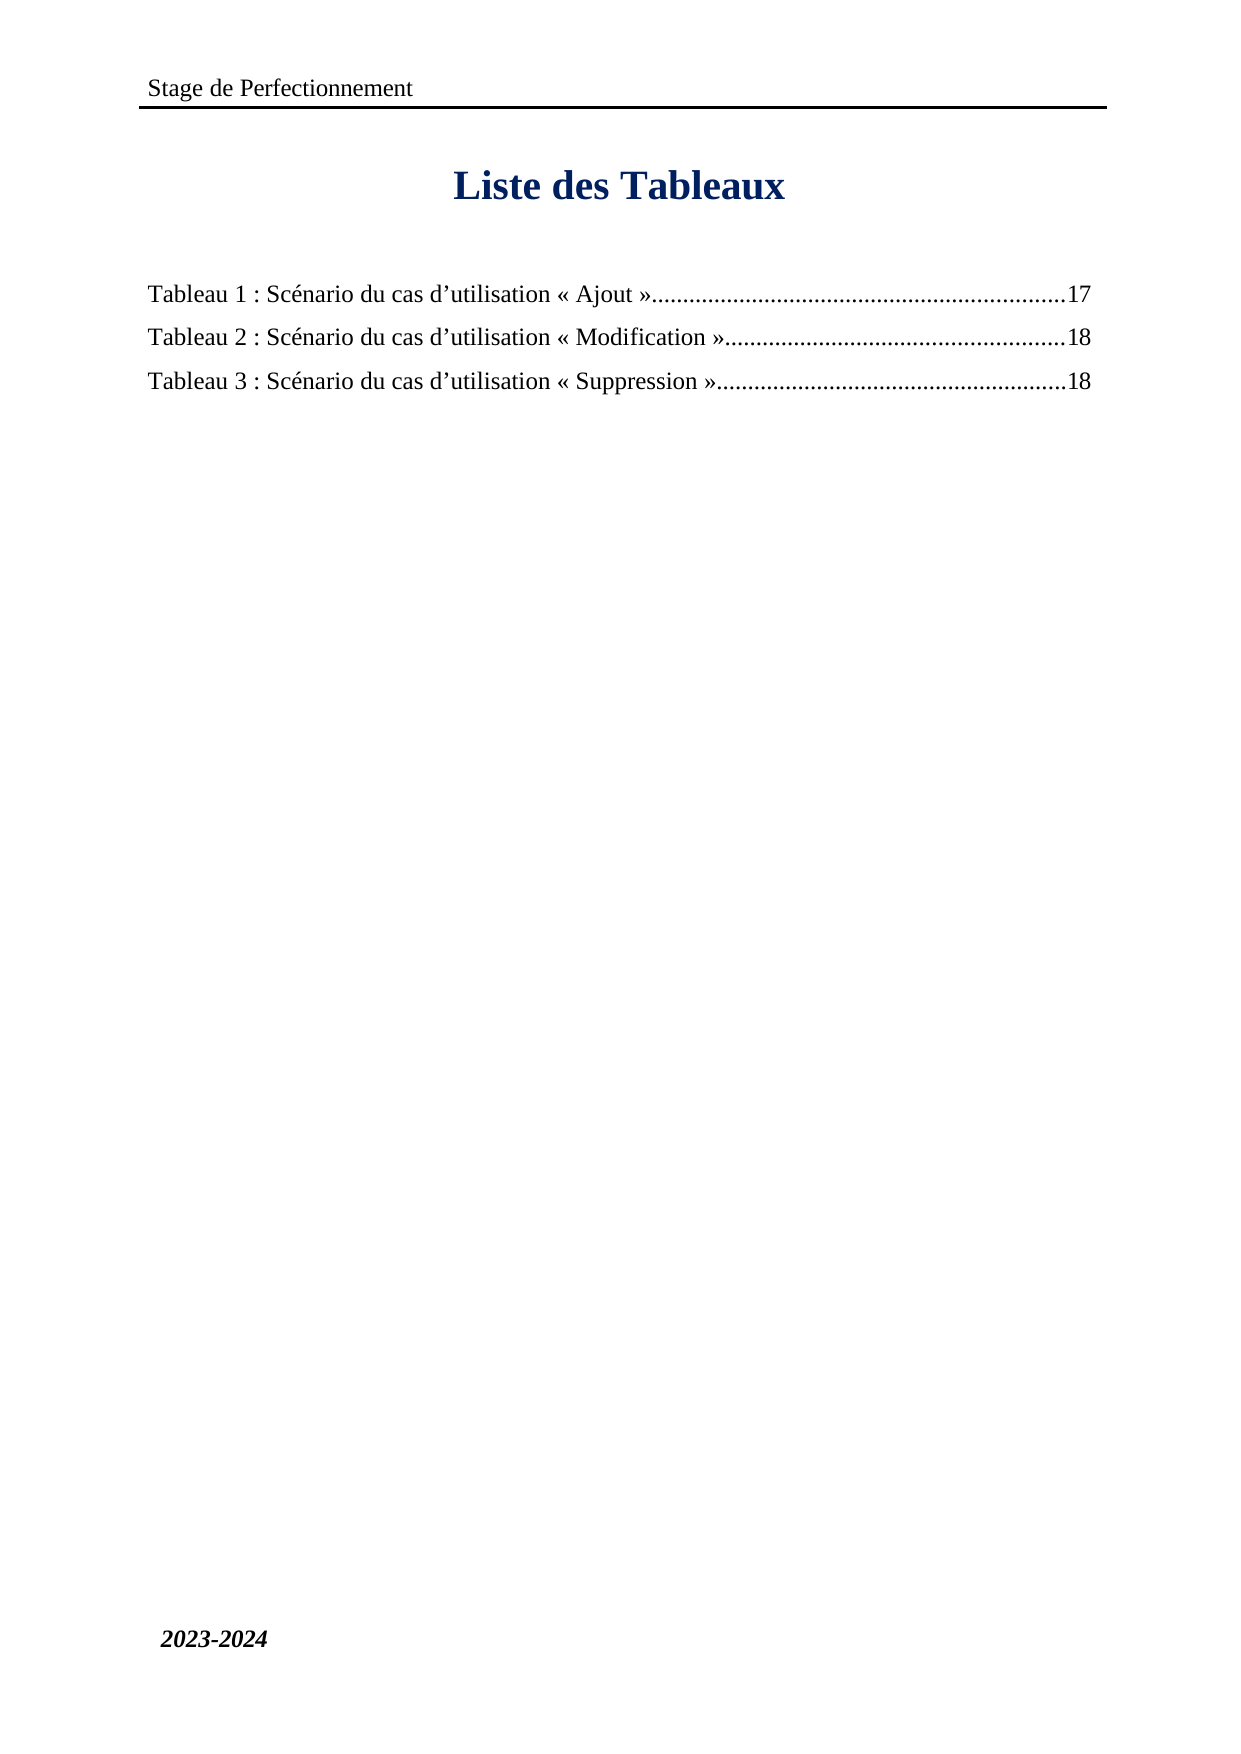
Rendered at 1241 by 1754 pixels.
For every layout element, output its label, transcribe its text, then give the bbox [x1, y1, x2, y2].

text Liste des Tableaux [453, 161, 1234, 209]
text Tableau 1 : Scénario du cas d’utilisation « Ajout » 17 [147, 279, 1234, 308]
text Tableau 3 : Scénario du cas d’utilisation « Suppression » 18 [147, 366, 1234, 395]
text Tableau 2 : Scénario du cas d’utilisation « Modification » 18 [147, 322, 1234, 351]
